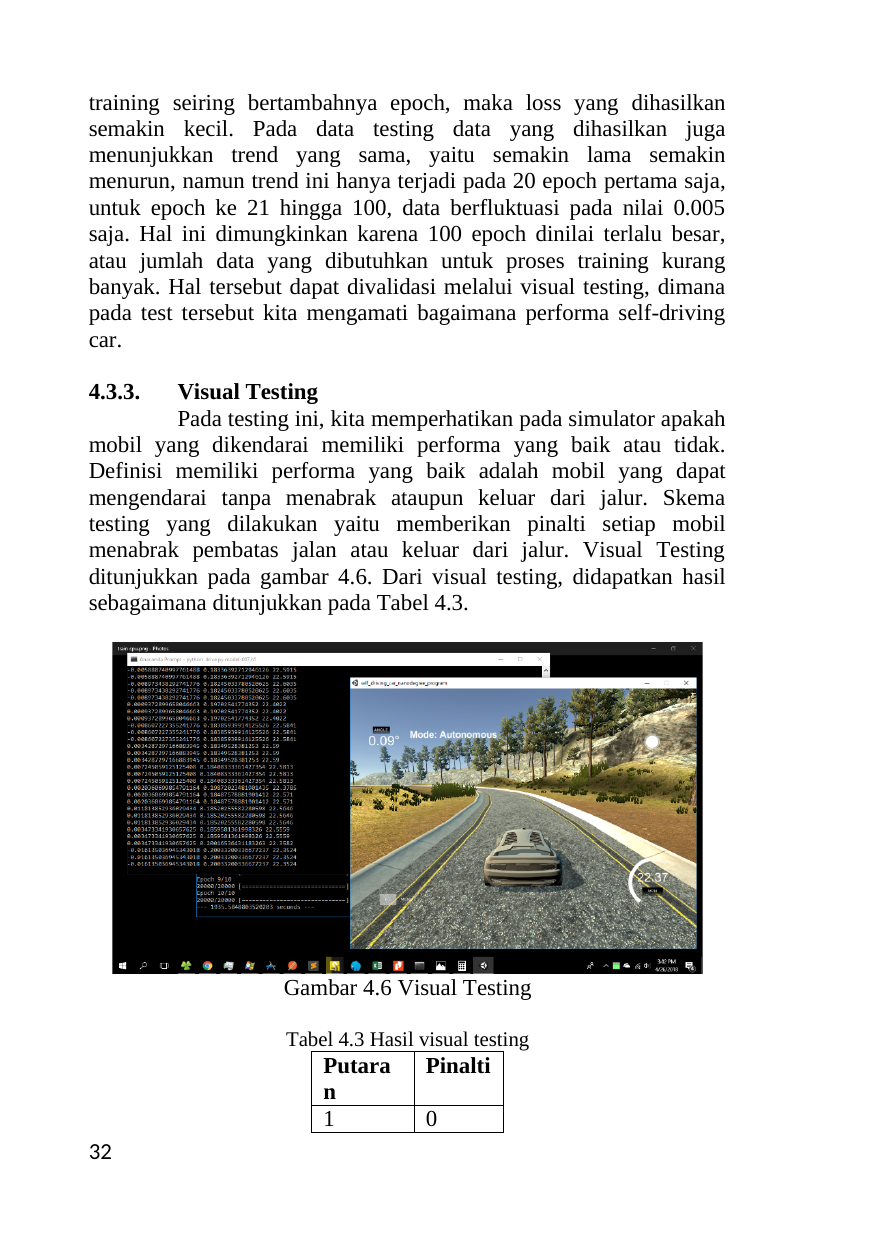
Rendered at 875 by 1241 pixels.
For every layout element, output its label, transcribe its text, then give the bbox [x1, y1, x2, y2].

text Visual Testing [88, 378, 726, 405]
table_cell 1 [312, 1106, 414, 1132]
text Tabel 4.3 Hasil visual testing [88, 1027, 726, 1051]
table_cell 0 [415, 1106, 503, 1132]
text Pada testing ini, kita memperhatikan pada simulator apakah mobil yang dikendarai memiliki performa yang baik atau tidak. Definisi memiliki performa yang baik adalah mobil yang dapat mengendarai tanpa menabrak ataupun keluar dari jalur. Skema testing yang dilakukan yaitu memberikan pinalti setiap mobil menabrak pembatas jalan atau keluar dari jalur. Visual Testing ditunjukkan pada gambar 4.6. Dari visual testing, didapatkan hasil sebagaimana ditunjukkan pada Tabel 4.3. [88, 405, 726, 616]
text Gambar 4.6 Visual Testing [88, 974, 726, 1000]
table_header Putaran [312, 1052, 414, 1104]
picture [112, 642, 703, 974]
table_header Pinalti [415, 1052, 503, 1104]
